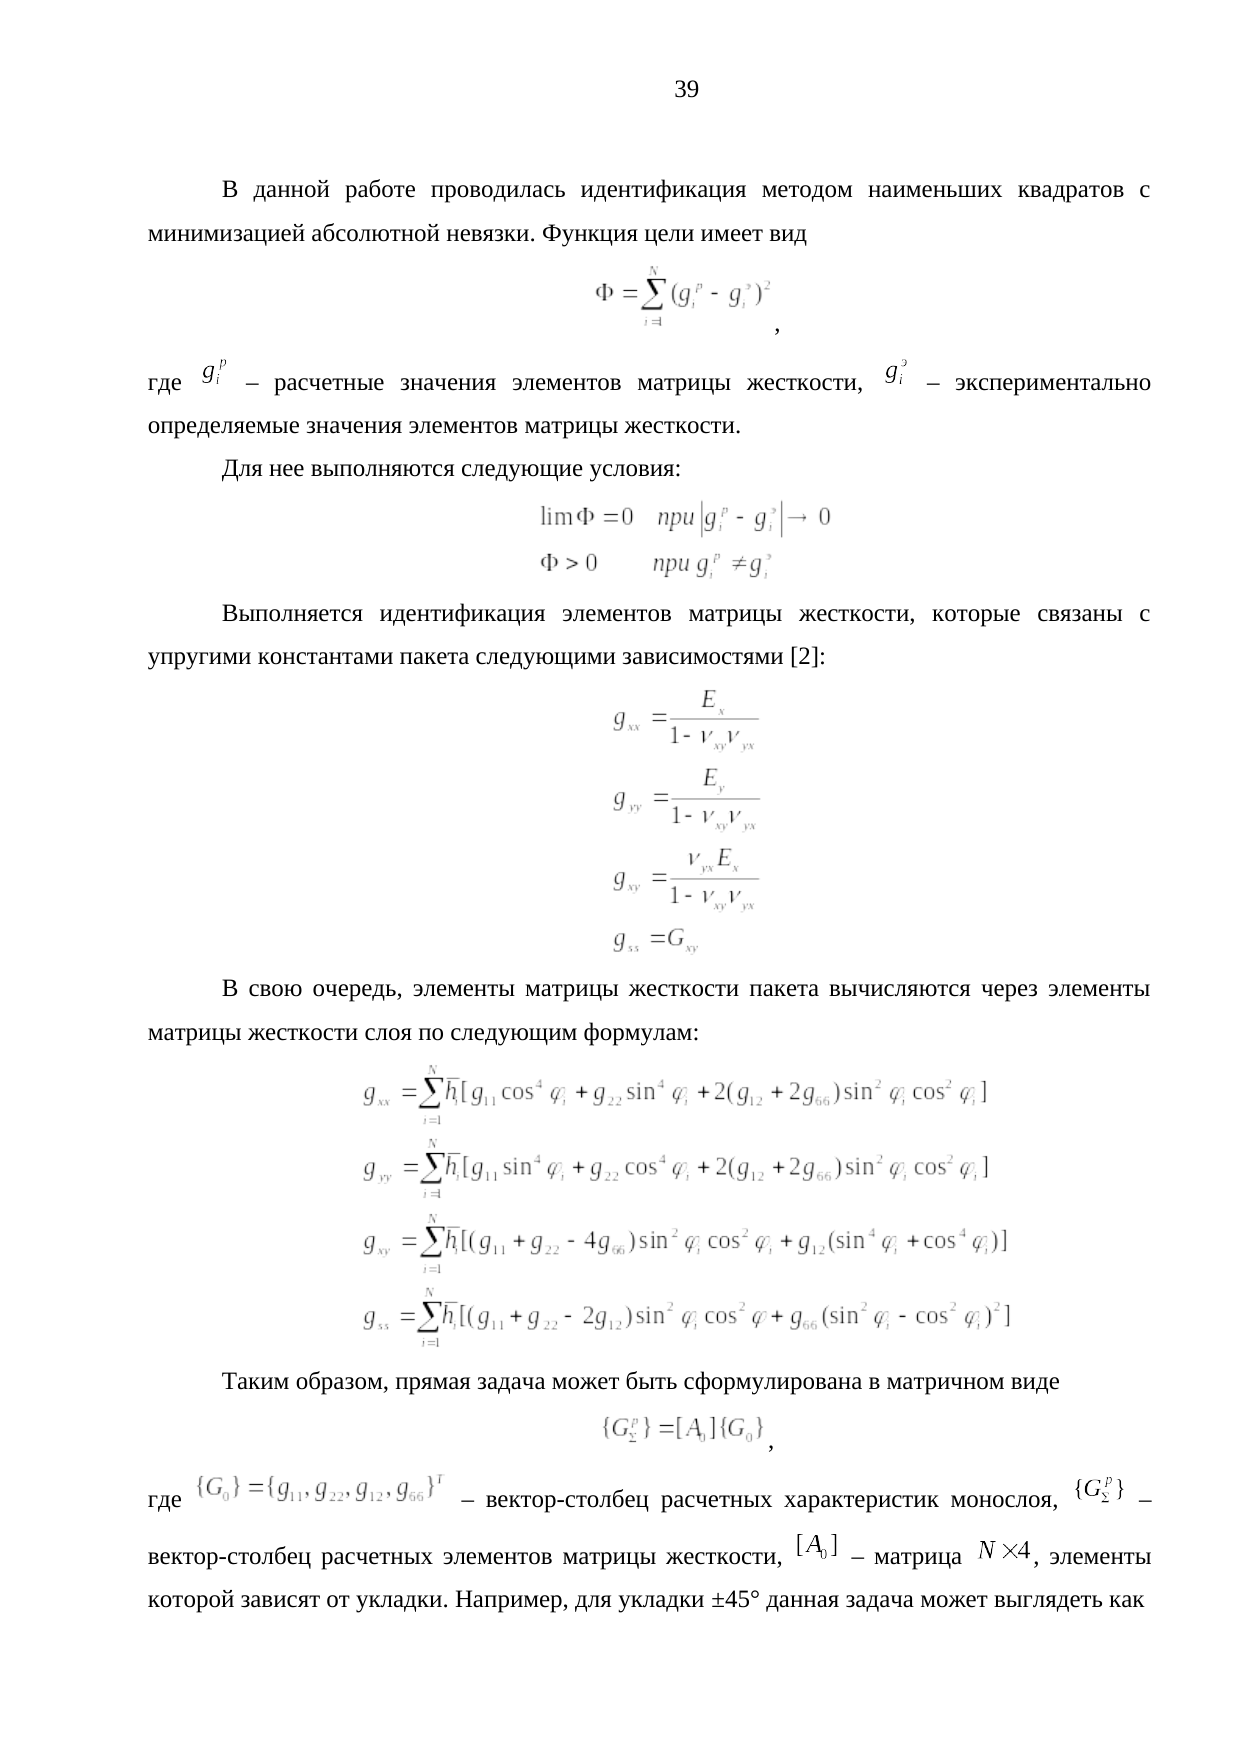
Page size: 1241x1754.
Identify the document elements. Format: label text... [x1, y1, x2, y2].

text где – вектор-столбец расчетных характеристик монослоя, – вектор-столбец расчетных элементов матрицы жесткости, – матрица , элементы которой зависят от укладки. Например, для укладки ±45° данная задача может выглядеть как [148, 1468, 1152, 1613]
text где – расчетные значения элементов матрицы жесткости, – экспериментально определяемые значения элементов матрицы жесткости. [148, 351, 1152, 438]
text Выполняется идентификация элементов матрицы жесткости, которые связаны с упругими константами пакета следующими зависимостями [2]: [148, 598, 1152, 670]
text В данной работе проводилась идентификация методом наименьших квадратов с минимизацией абсолютной невязки. Функция цели имеет вид [148, 174, 1152, 246]
text Таким образом, прямая задача может быть сформулирована в матричном виде [148, 1366, 1152, 1395]
text В свою очередь, элементы матрицы жесткости пакета вычисляются через элементы матрицы жесткости слоя по следующим формулам: [148, 973, 1152, 1045]
text , [148, 1409, 1152, 1454]
text Для нее выполняются следующие условия: [148, 453, 1152, 482]
text , [148, 261, 1152, 336]
